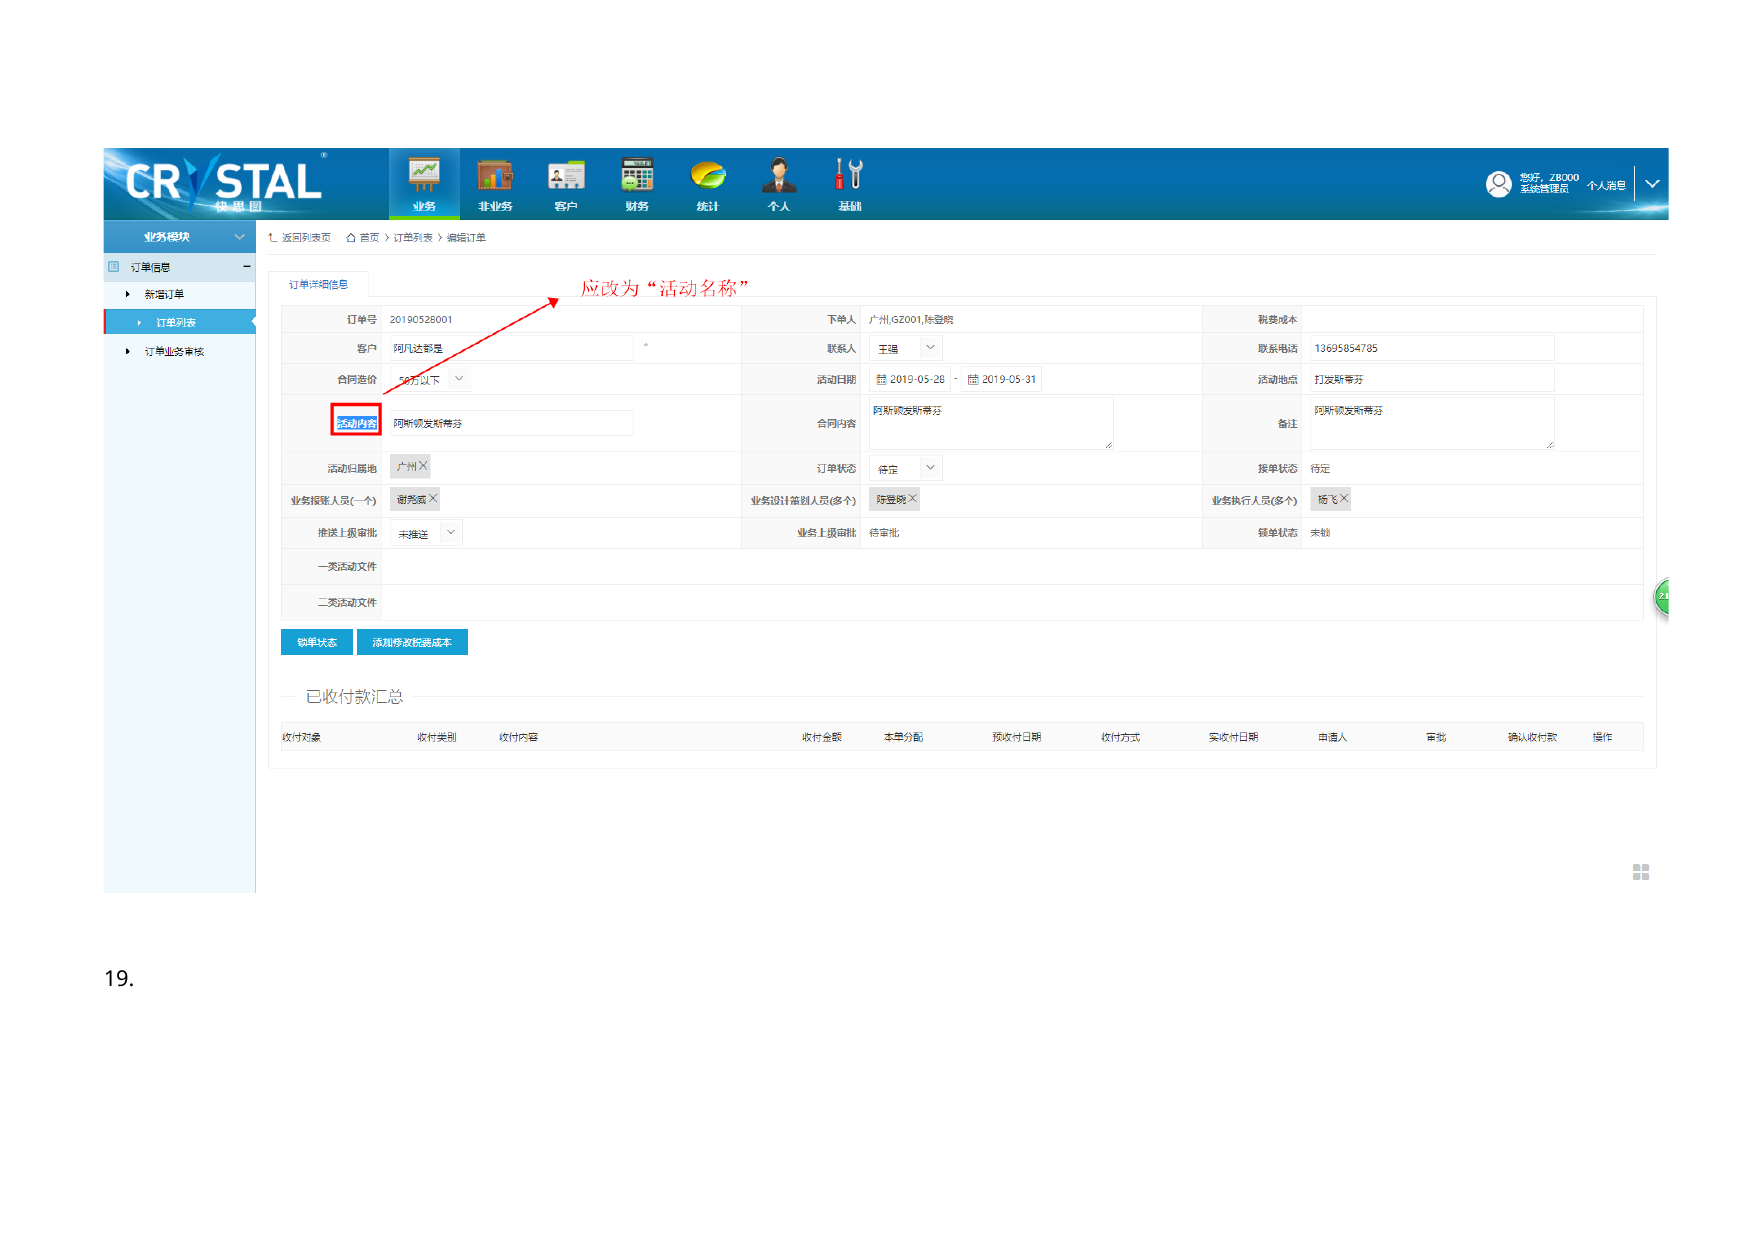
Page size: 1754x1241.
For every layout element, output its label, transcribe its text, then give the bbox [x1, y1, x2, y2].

text 19. [103, 961, 1668, 994]
picture [103, 148, 1669, 893]
